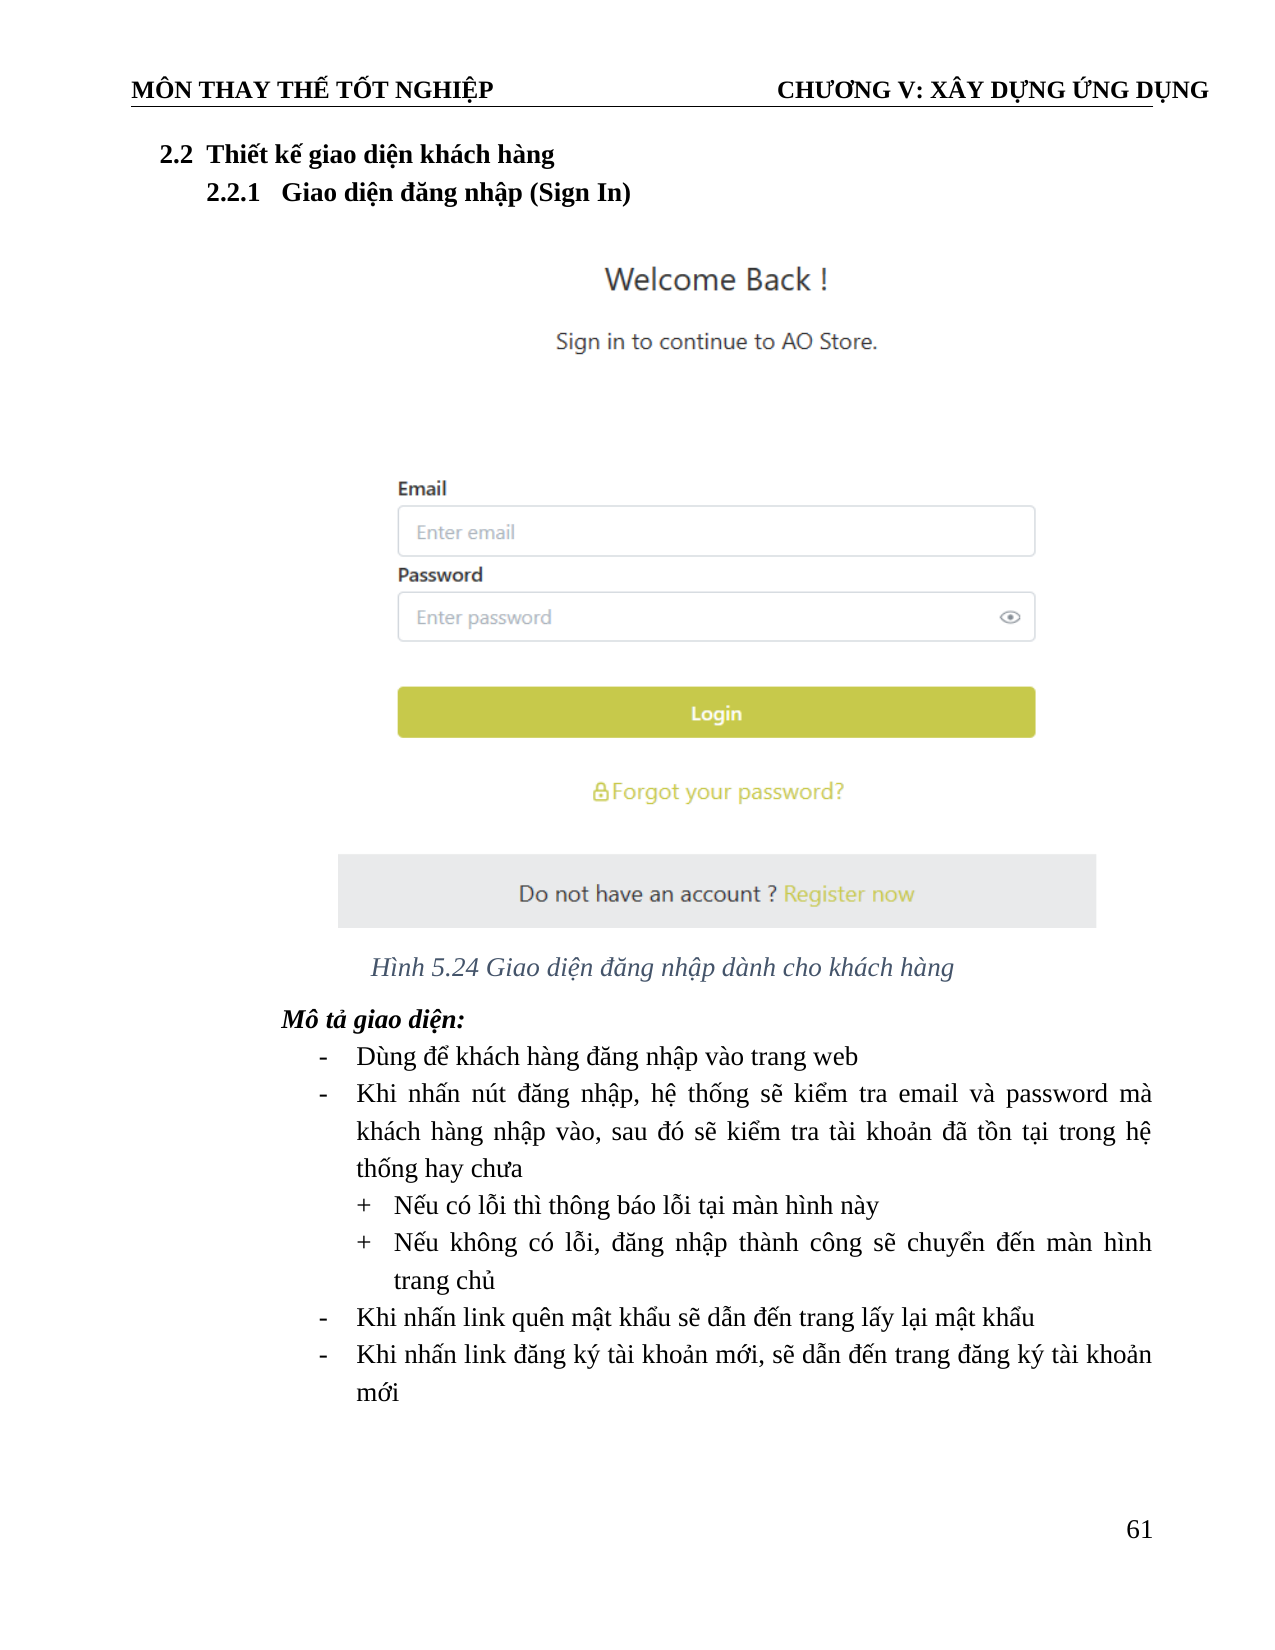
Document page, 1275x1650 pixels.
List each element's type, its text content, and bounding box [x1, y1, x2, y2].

list Khi nhấn link quên mật khẩu sẽ dẫn đến trang lấy lại mật khẩu [319, 1301, 1153, 1332]
list Khi nhấn link đăng ký tài khoản mới, sẽ dẫn đến trang đăng ký tài khoản mới [319, 1338, 1153, 1407]
list Thiết kế giao diện khách hàng [159, 138, 1153, 170]
list Giao diện đăng nhập (Sign In) [206, 176, 1153, 207]
list Dùng để khách hàng đăng nhập vào trang web [319, 1040, 1153, 1071]
text Hình 5.24 Giao diện đăng nhập dành cho khách hàng [174, 951, 1153, 982]
list Mô tả giao diện: [281, 1003, 1153, 1034]
list Khi nhấn nút đăng nhập, hệ thống sẽ kiểm tra email và password mà khách hàng nhập vào, sau đó sẽ kiểm tra tài khoản đã tồn tại trong hệ thống hay chưa [319, 1077, 1153, 1183]
list Nếu không có lỗi, đăng nhập thành công sẽ chuyển đến màn hình trang chủ [356, 1227, 1153, 1295]
picture [338, 213, 1097, 928]
list Nếu có lỗi thì thông báo lỗi tại màn hình này [356, 1189, 1153, 1220]
